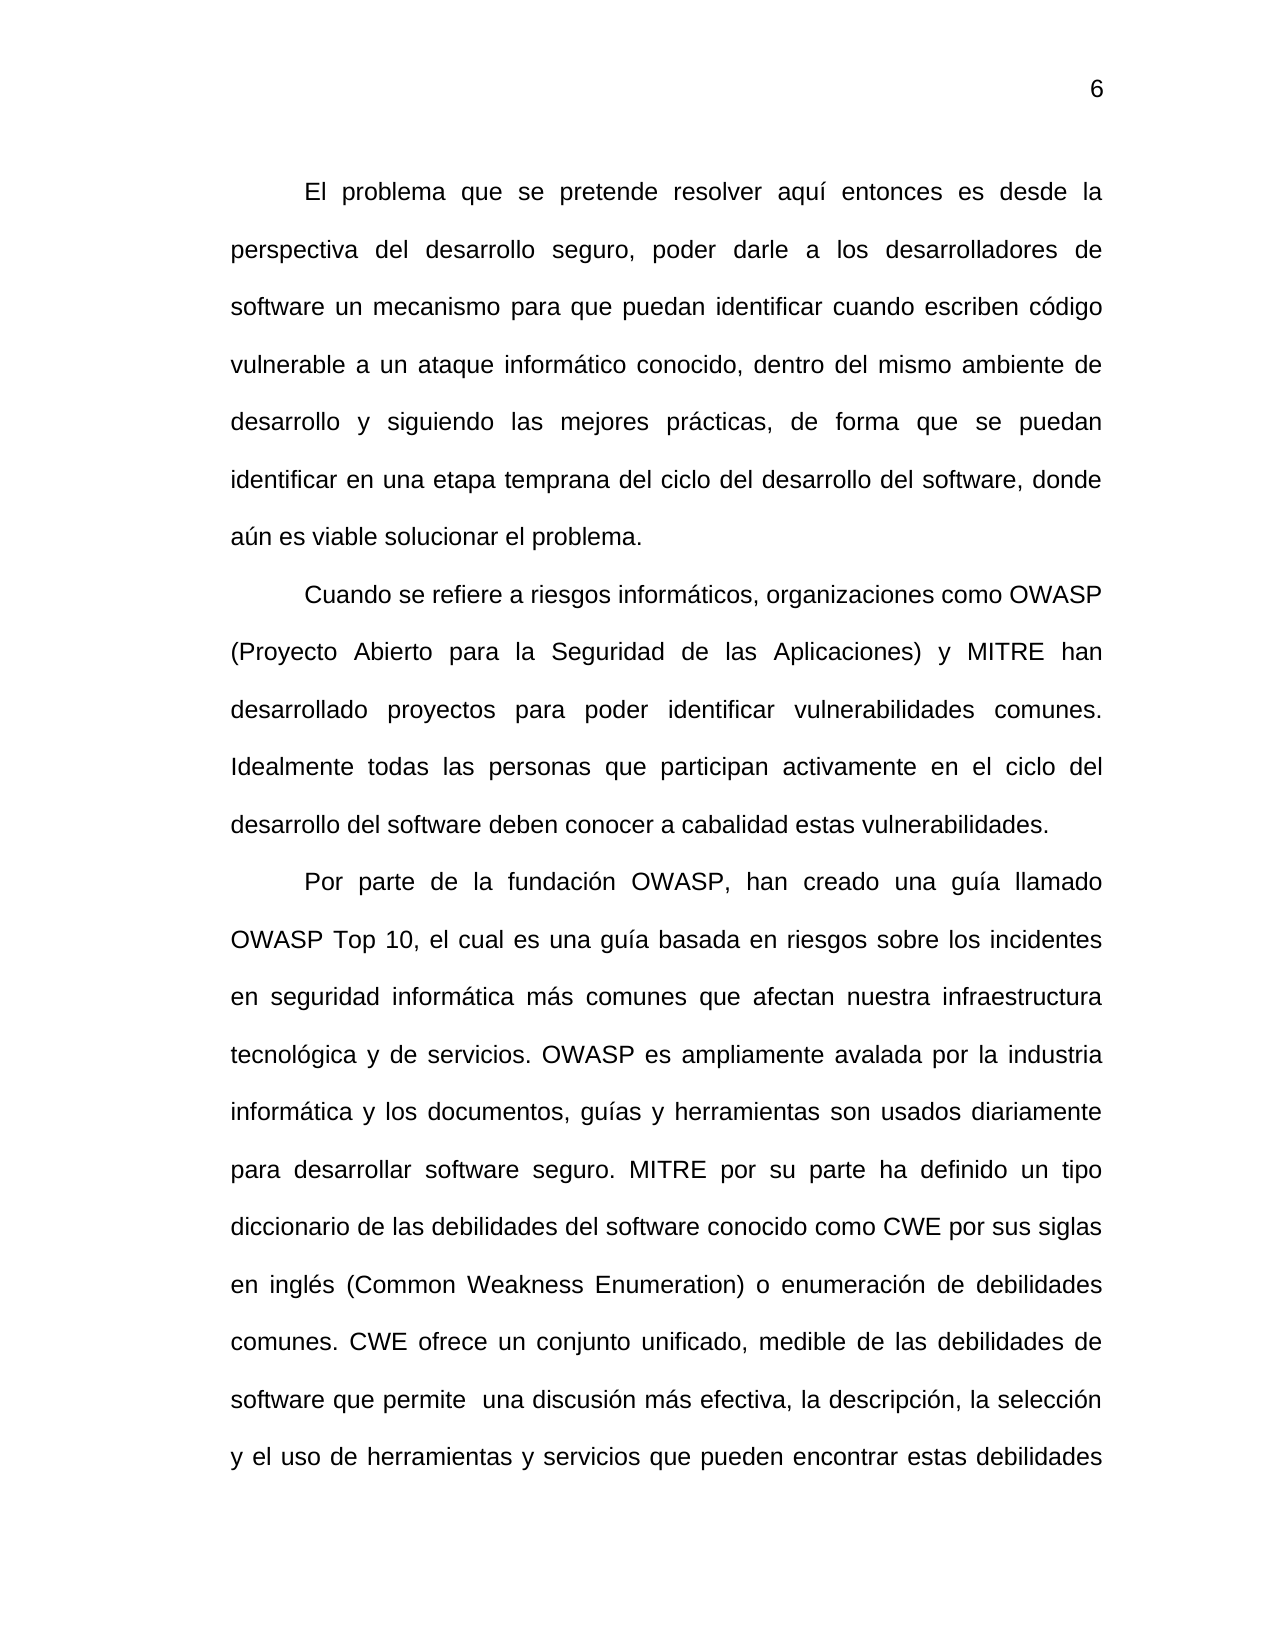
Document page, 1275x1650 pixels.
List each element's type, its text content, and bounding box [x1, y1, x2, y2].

text Cuando se refiere a riesgos informáticos, organizaciones como OWASP (Proyecto Abierto para la Seguridad de las Aplicaciones) y MITRE han desarrollado proyectos para poder identificar vulnerabilidades comunes. Idealmente todas las personas que participan activamente en el ciclo del desarrollo del software deben conocer a cabalidad estas vulnerabilidades. [230, 580, 1104, 838]
text El problema que se pretende resolver aquí entonces es desde la perspectiva del desarrollo seguro, poder darle a los desarrolladores de software un mecanismo para que puedan identificar cuando escriben código vulnerable a un ataque informático conocido, dentro del mismo ambiente de desarrollo y siguiendo las mejores prácticas, de forma que se puedan identificar en una etapa temprana del ciclo del desarrollo del software, donde aún es viable solucionar el problema. [230, 177, 1104, 551]
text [230, 867, 1104, 1471]
